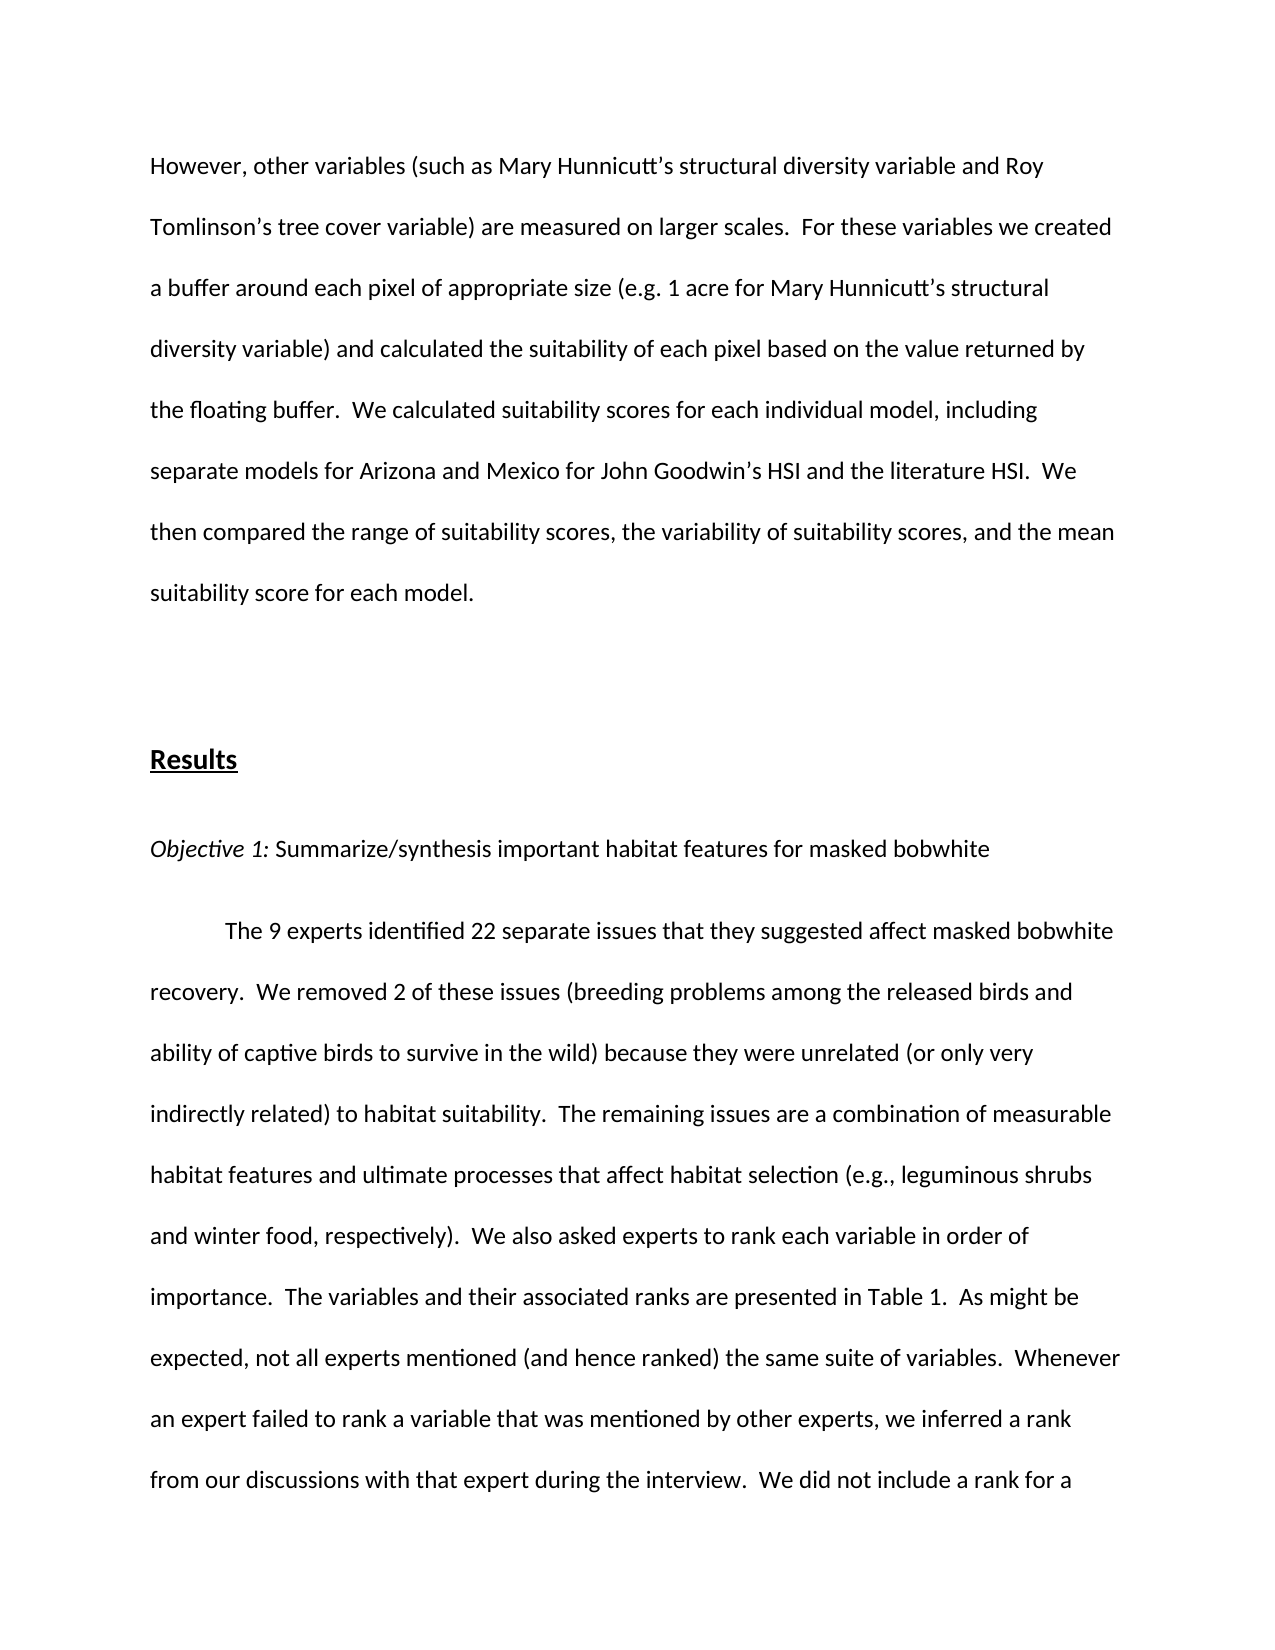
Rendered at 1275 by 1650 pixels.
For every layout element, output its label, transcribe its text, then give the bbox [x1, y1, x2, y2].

text Results [150, 741, 1125, 777]
text Objective 1: Summarize/synthesis important habitat features for masked bobwhite [150, 833, 1125, 864]
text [150, 150, 1125, 608]
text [150, 915, 1125, 1495]
